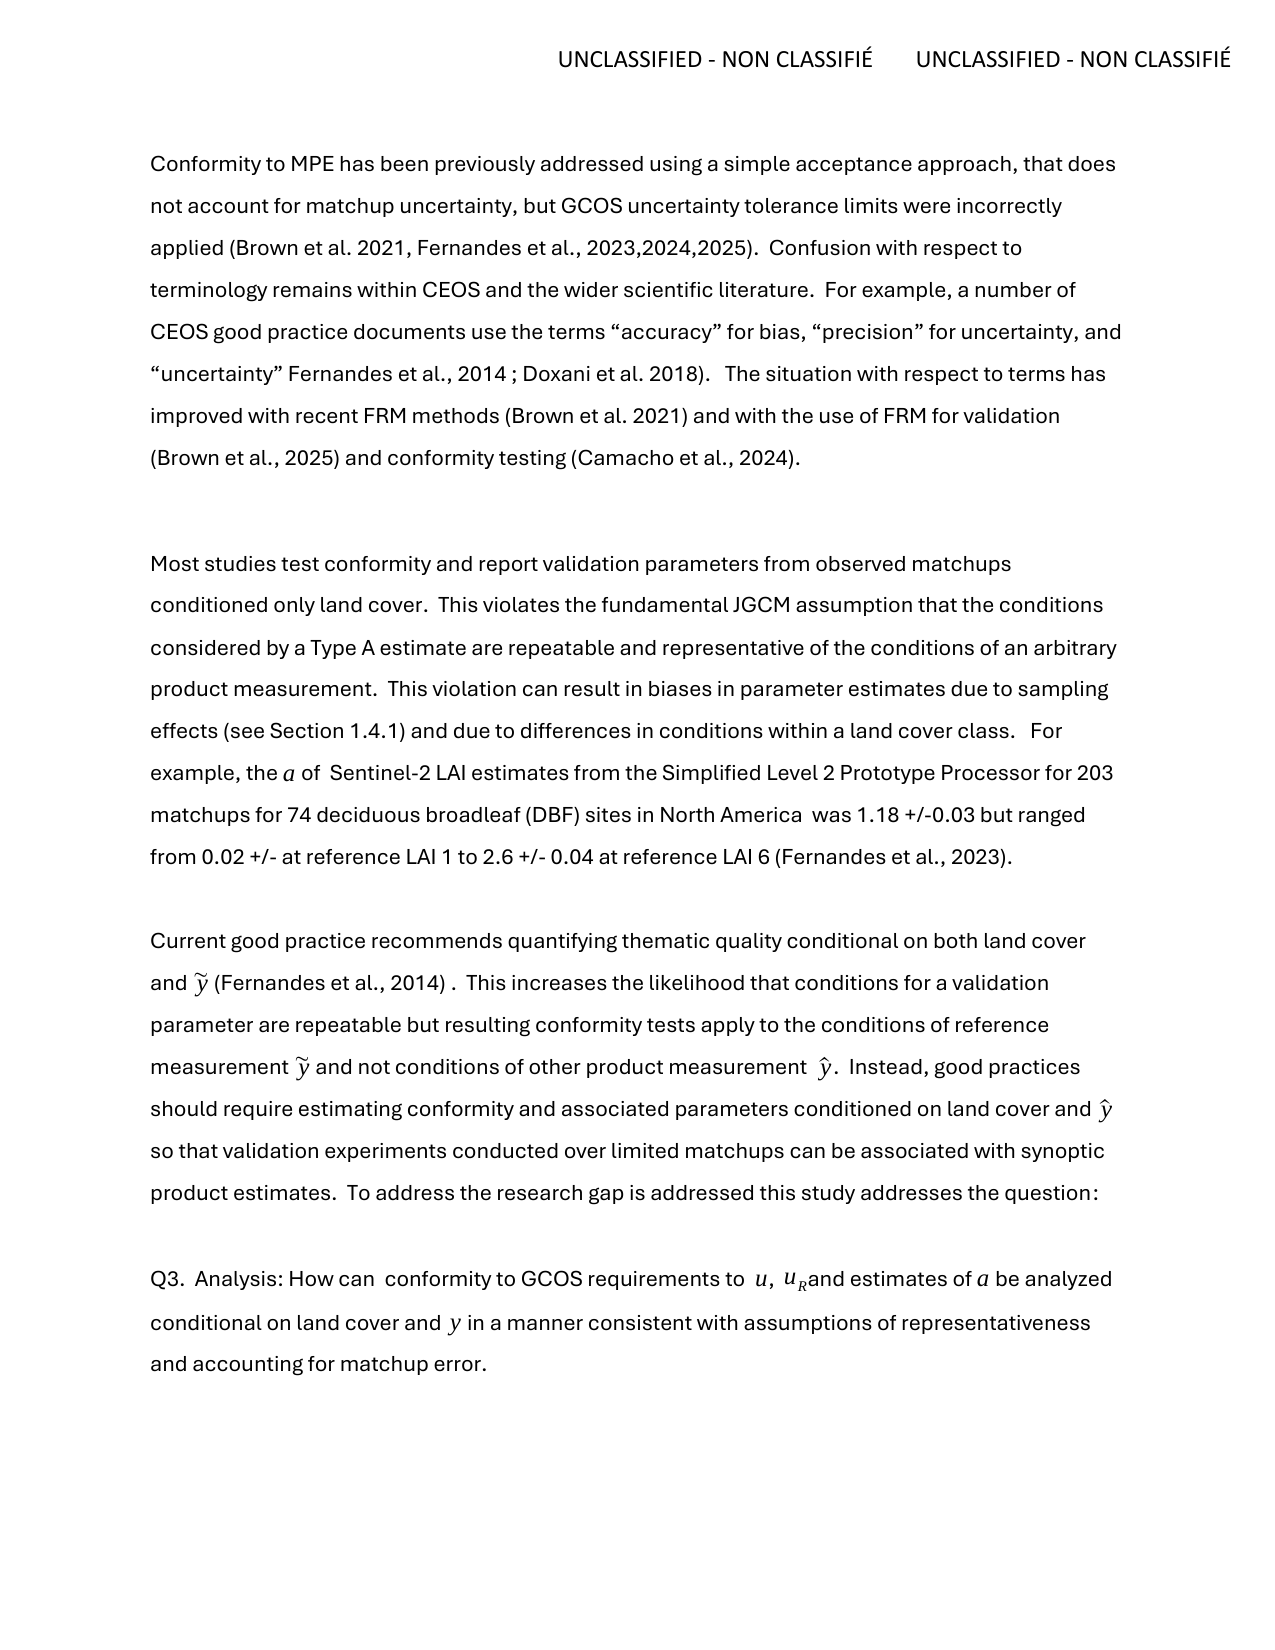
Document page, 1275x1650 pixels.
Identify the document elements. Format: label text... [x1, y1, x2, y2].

text Current good practice recommends quantifying thematic quality conditional on both land cover and (Fernandes et al., 2014) . This increases the likelihood that conditions for a validation parameter are repeatable but resulting conformity tests apply to the conditions of reference measurement and not conditions of other product measurement . Instead, good practices should require estimating conformity and associated parameters conditioned on land cover and so that validation experiments conducted over limited matchups can be associated with synoptic product estimates. To address the research gap is addressed this study addresses the question: [150, 927, 1125, 1207]
text Conformity to MPE has been previously addressed using a simple acceptance approach, that does not account for matchup uncertainty, but GCOS uncertainty tolerance limits were incorrectly applied (Brown et al. 2021, Fernandes et al., 2023,2024,2025). Confusion with respect to terminology remains within CEOS and the wider scientific literature. For example, a number of CEOS good practice documents use the terms “accuracy” for bias, “precision” for uncertainty, and “uncertainty” Fernandes et al., 2014 ; Doxani et al. 2018). The situation with respect to terms has improved with recent FRM methods (Brown et al. 2021) and with the use of FRM for validation (Brown et al., 2025) and conformity testing (Camacho et al., 2024). [150, 150, 1125, 472]
text Q3. Analysis: How can conformity to GCOS requirements to , and estimates of be analyzed conditional on land cover and in a manner consistent with assumptions of representativeness and accounting for matchup error. [150, 1263, 1125, 1378]
text Most studies test conformity and report validation parameters from observed matchups conditioned only land cover. This violates the fundamental JGCM assumption that the conditions considered by a Type A estimate are repeatable and representative of the conditions of an arbitrary product measurement. This violation can result in biases in parameter estimates due to sampling effects (see Section 1.4.1) and due to differences in conditions within a land cover class. For example, the of Sentinel-2 LAI estimates from the Simplified Level 2 Prototype Processor for 203 matchups for 74 deciduous broadleaf (DBF) sites in North America was 1.18 +/-0.03 but ranged from 0.02 +/- at reference LAI 1 to 2.6 +/- 0.04 at reference LAI 6 (Fernandes et al., 2023). [150, 549, 1125, 871]
